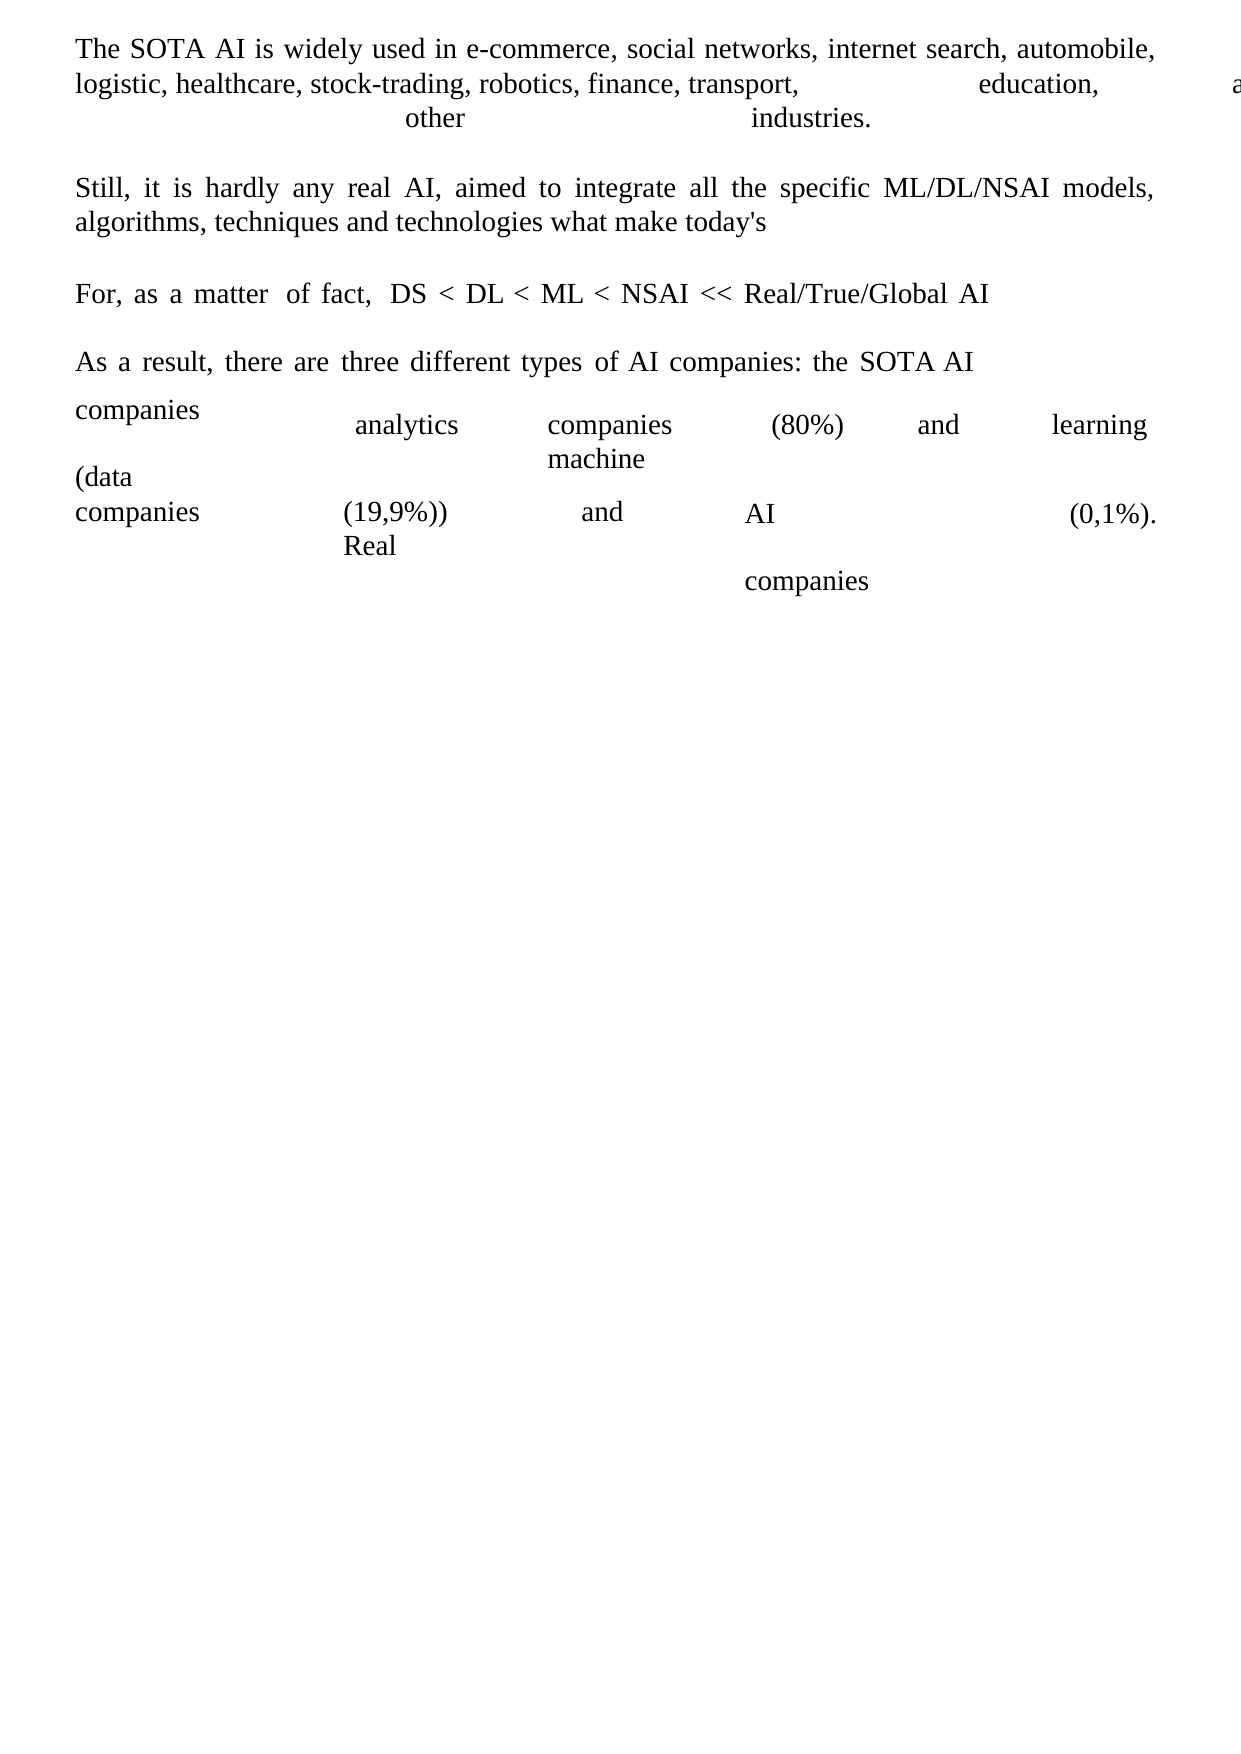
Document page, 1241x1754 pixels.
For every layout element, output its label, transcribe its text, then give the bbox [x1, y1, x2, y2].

text The SOTA AI is widely used in e-commerce, social networks, internet search, automobile, logistic, healthcare, stock-trading, robotics, finance, transport, education, and other industries. [75, 32, 1156, 134]
text analytics companies (80%) and machine [355, 407, 1014, 474]
text For, as a matter of fact, DS < DL < ML < NSAI << Real/True/Global AI [75, 276, 1213, 309]
text learning [1052, 407, 1213, 441]
text companies (data [75, 392, 318, 493]
text Still, it is hardly any real AI, aimed to integrate all the specific ML/DL/NSAI models, algorithms, techniques and technologies what make today's AI. [75, 170, 1156, 238]
text AI companies [744, 496, 992, 597]
text companies (19,9%)) and Real [75, 494, 667, 562]
text (0,1%). [1069, 496, 1213, 530]
text As a result, there are three different types of AI companies: the SOTA AI [75, 344, 1213, 377]
